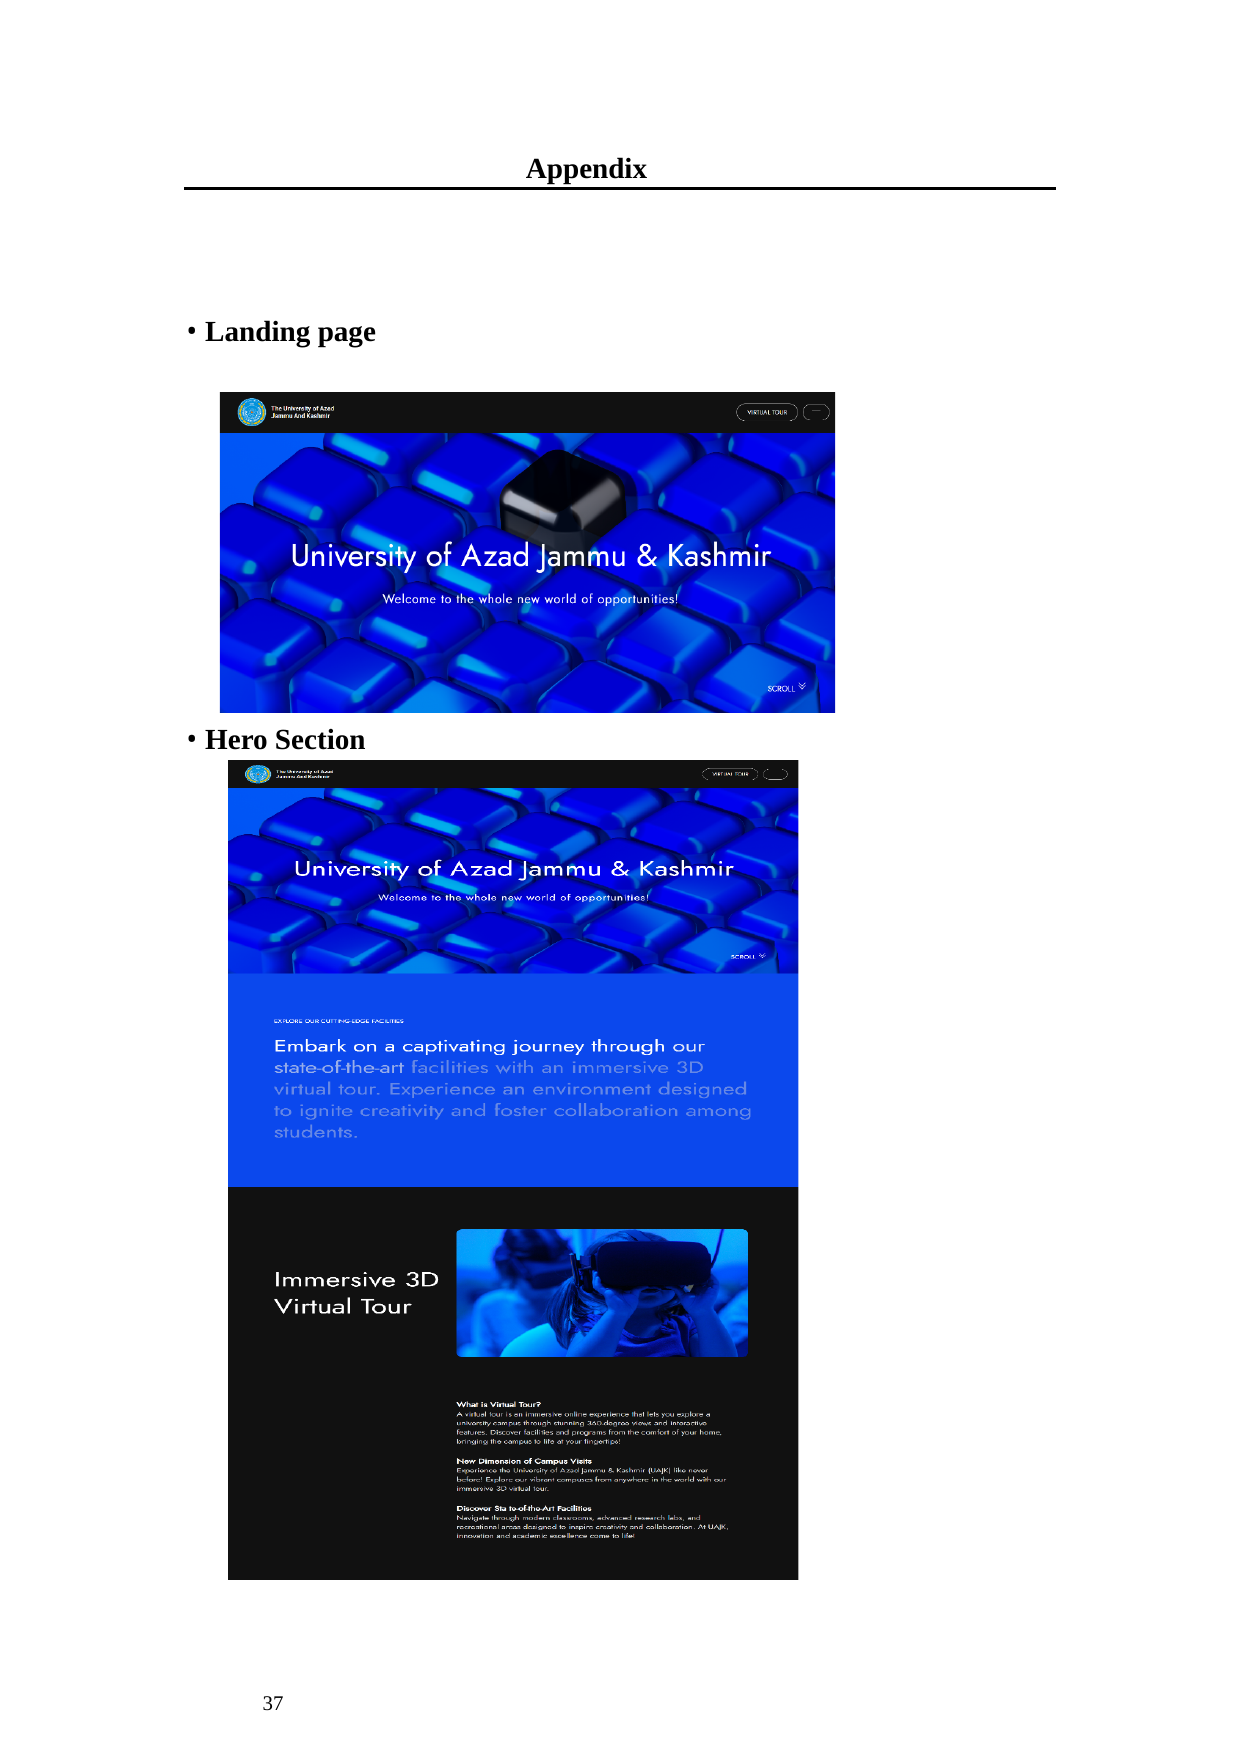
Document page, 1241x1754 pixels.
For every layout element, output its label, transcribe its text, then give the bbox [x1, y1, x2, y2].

subtitle • Hero Section [186, 718, 776, 758]
picture [228, 760, 799, 1580]
subtitle • Landing page [186, 310, 776, 349]
picture [219, 392, 836, 713]
subtitle Appendix [187, 151, 985, 184]
